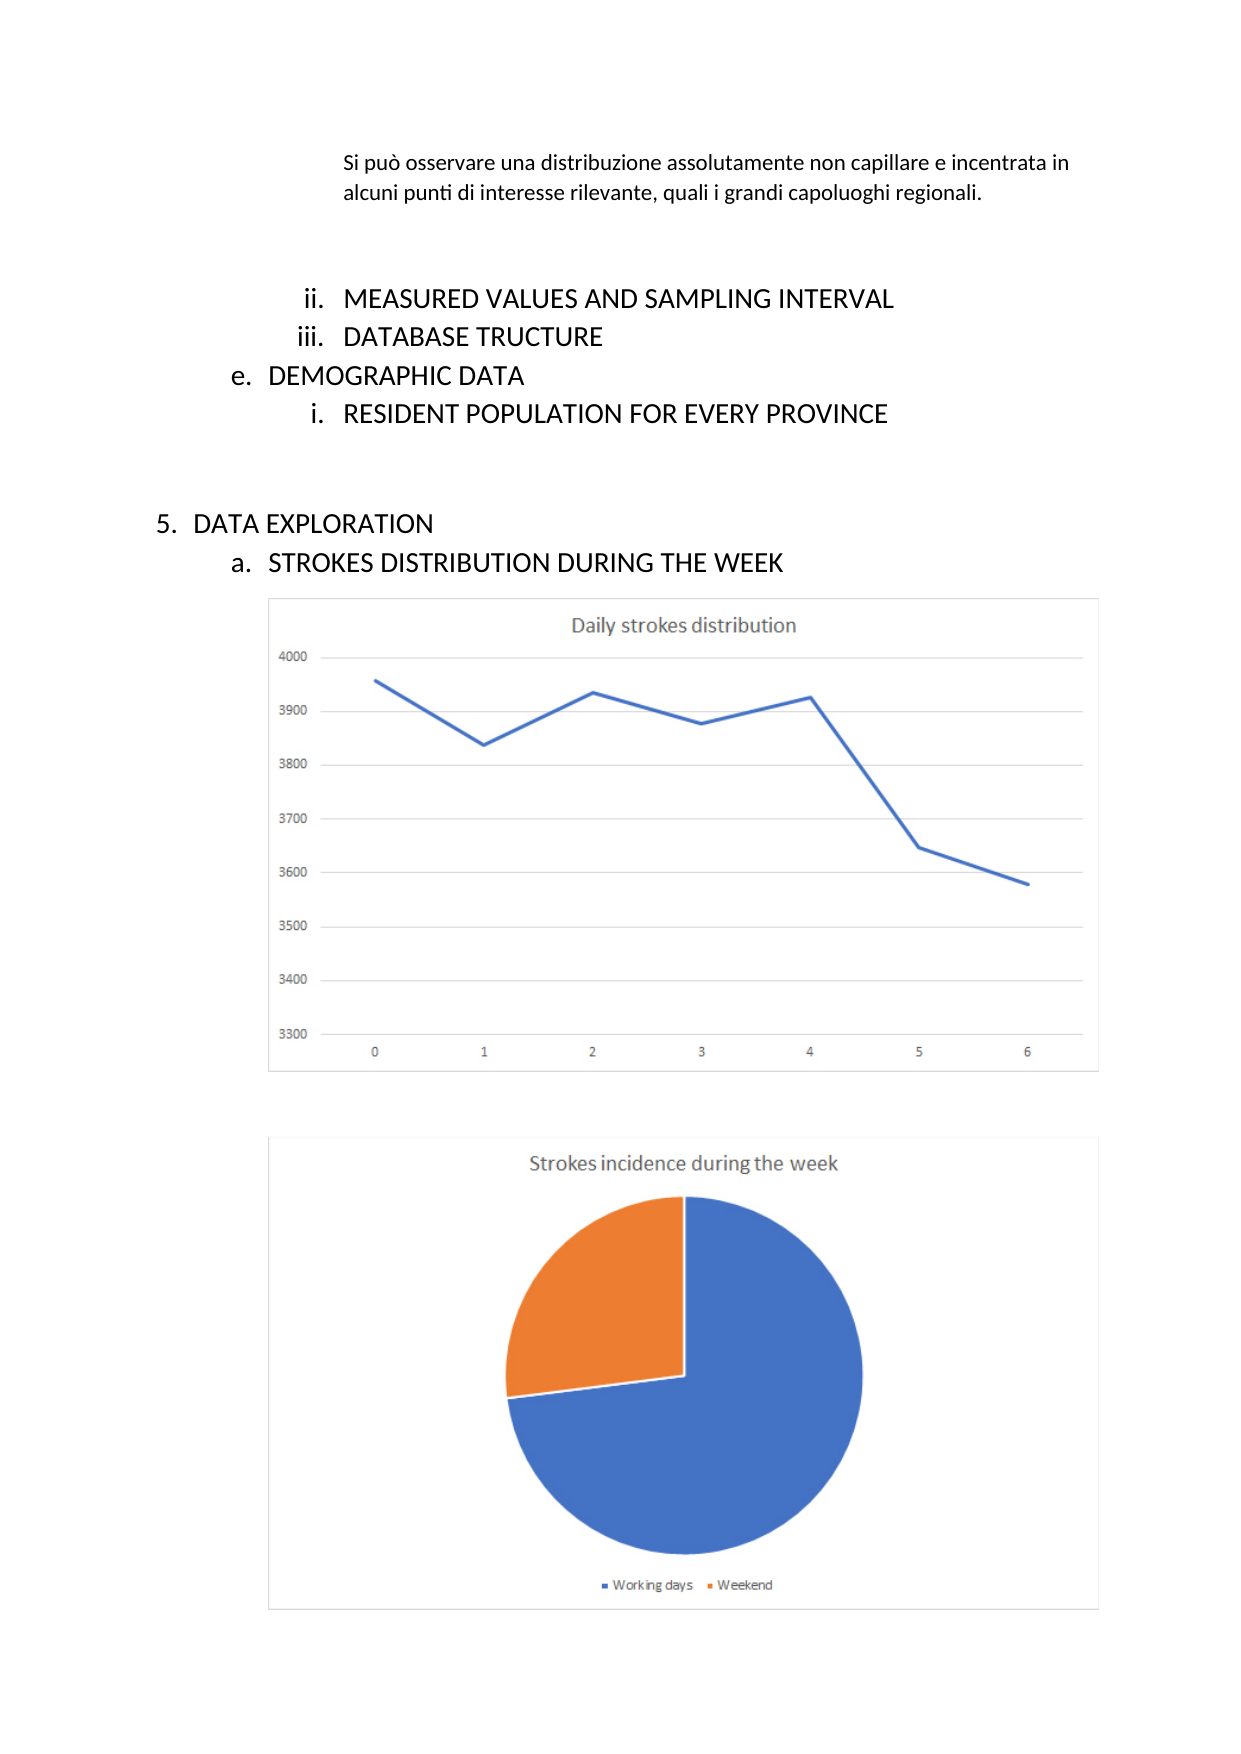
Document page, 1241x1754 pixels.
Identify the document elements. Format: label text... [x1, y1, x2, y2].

list DEMOGRAPHIC DATA [231, 357, 1122, 392]
picture [268, 1137, 1099, 1610]
list MEASURED VALUES AND SAMPLING INTERVAL [324, 280, 1122, 315]
picture [268, 598, 1099, 1072]
list DATABASE TRUCTURE [324, 318, 1122, 354]
text Si può osservare una distribuzione assolutamente non capillare e incentrata in alcuni punti di interesse rilevante, quali i grandi capoluoghi regionali. [343, 148, 1122, 206]
list RESIDENT POPULATION FOR EVERY PROVINCE [324, 395, 1122, 431]
list DATA EXPLORATION [156, 505, 1122, 541]
list STROKES DISTRIBUTION DURING THE WEEK [231, 544, 1122, 579]
